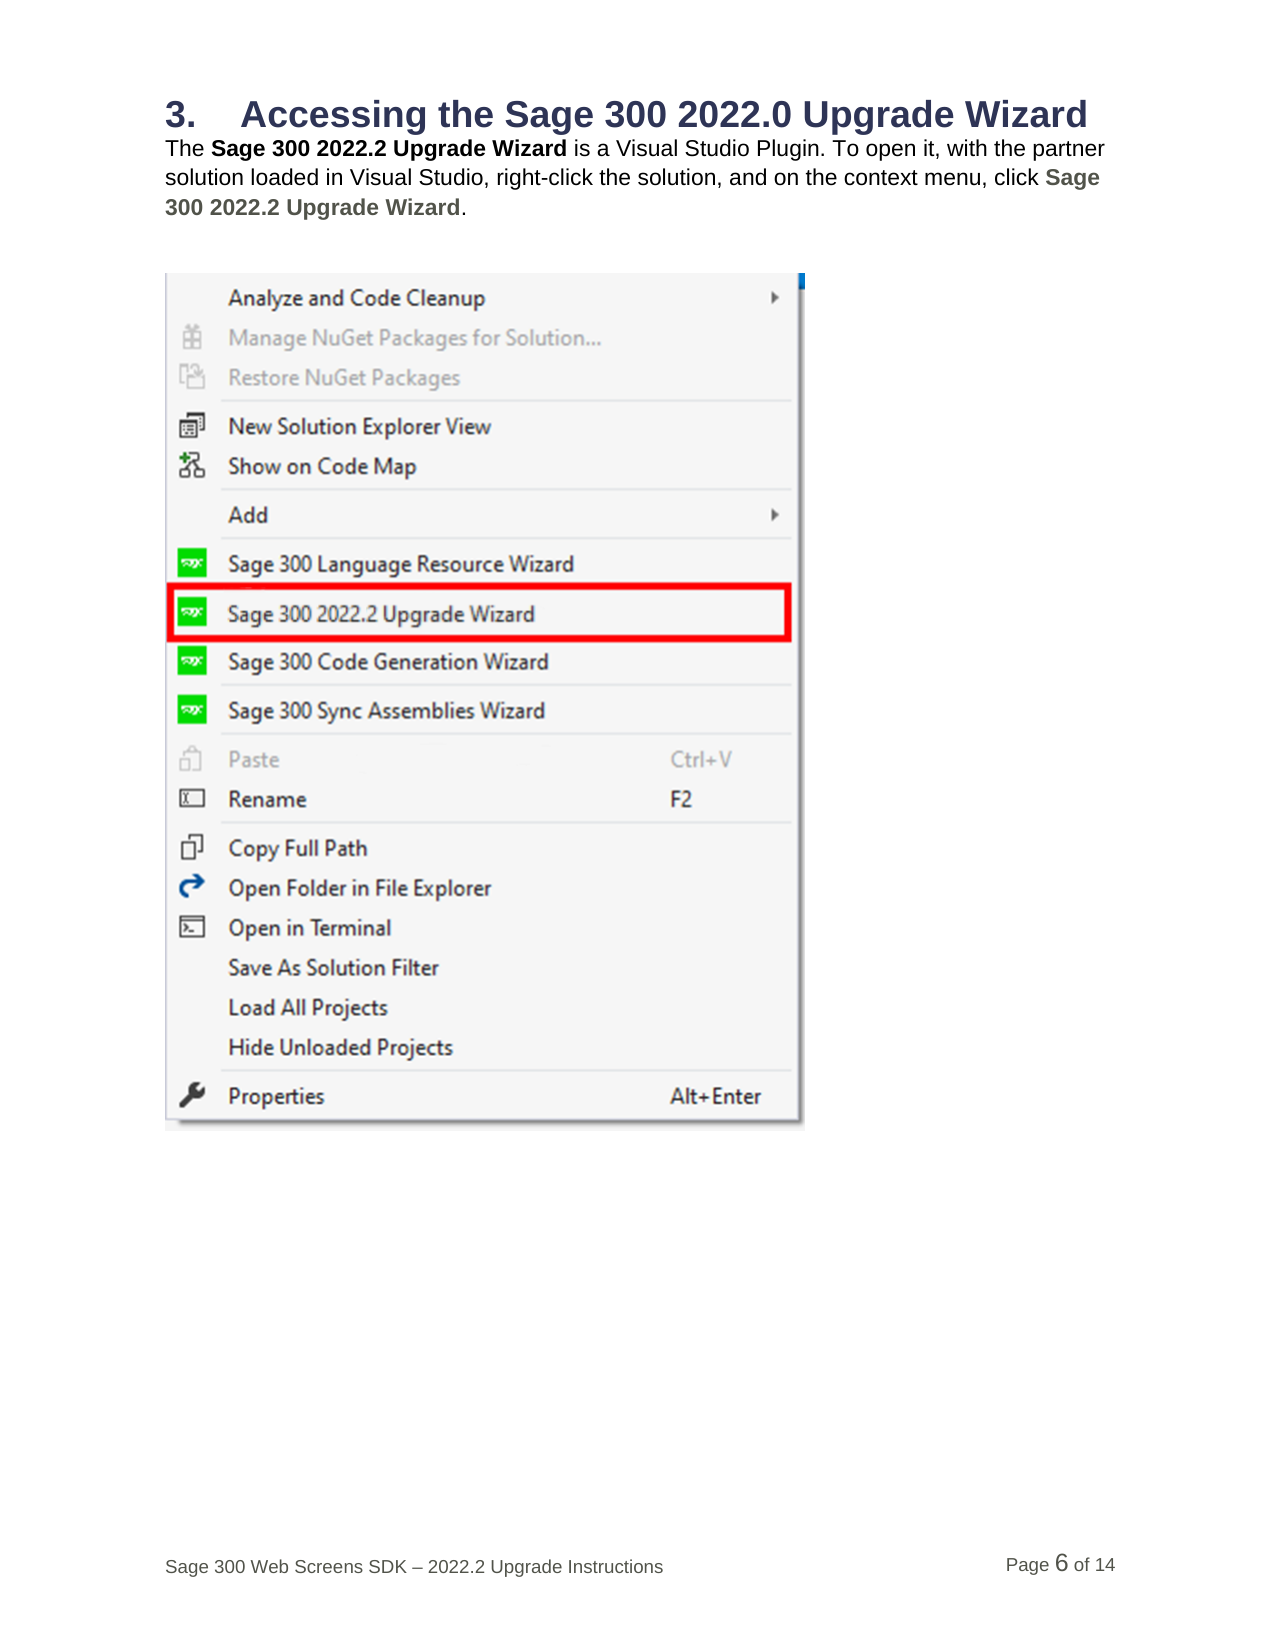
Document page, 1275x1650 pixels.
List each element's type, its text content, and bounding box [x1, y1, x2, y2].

subtitle Accessing the Sage 300 2022.0 Upgrade Wizard [165, 91, 1115, 135]
text The Sage 300 2022.2 Upgrade Wizard is a Visual Studio Plugin. To open it, with the partner solution loaded in Visual Studio, right-click the solution, and on the context menu, click Sage 300 2022.2 Upgrade Wizard. [165, 121, 1125, 220]
picture [165, 273, 805, 1131]
